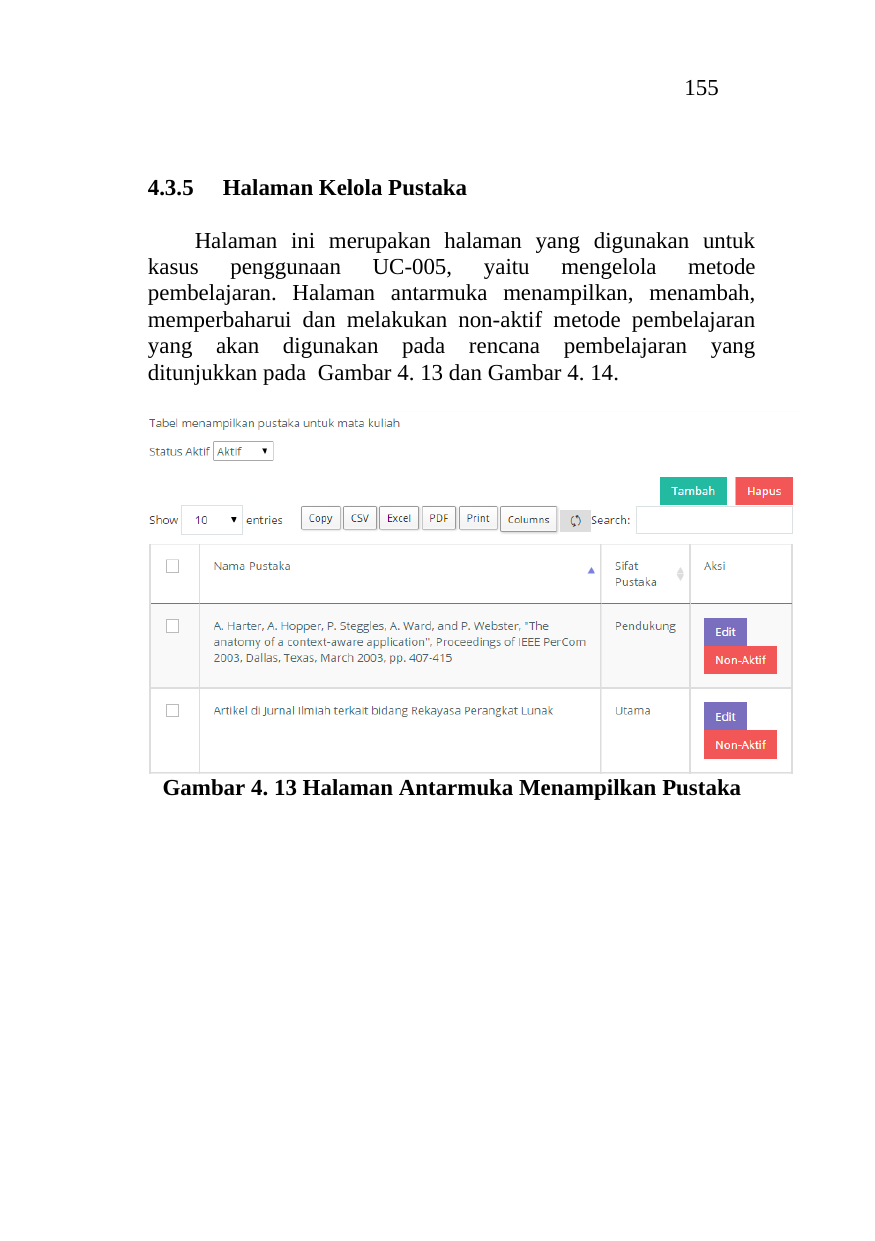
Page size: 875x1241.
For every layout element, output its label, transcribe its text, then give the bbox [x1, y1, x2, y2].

picture [147, 411, 803, 774]
text Halaman ini merupakan halaman yang digunakan untuk kasus penggunaan UC-005, yaitu mengelola metode pembelajaran. Halaman antarmuka menampilkan, menambah, memperbaharui dan melakukan non-aktif metode pembelajaran yang akan digunakan pada rencana pembelajaran yang ditunjukkan pada Gambar 4. 13 dan Gambar 4. 14. [148, 227, 756, 385]
text Gambar 4. 13 Halaman Antarmuka Menampilkan Pustaka [148, 774, 756, 800]
subtitle Halaman Kelola Pustaka [148, 174, 756, 200]
